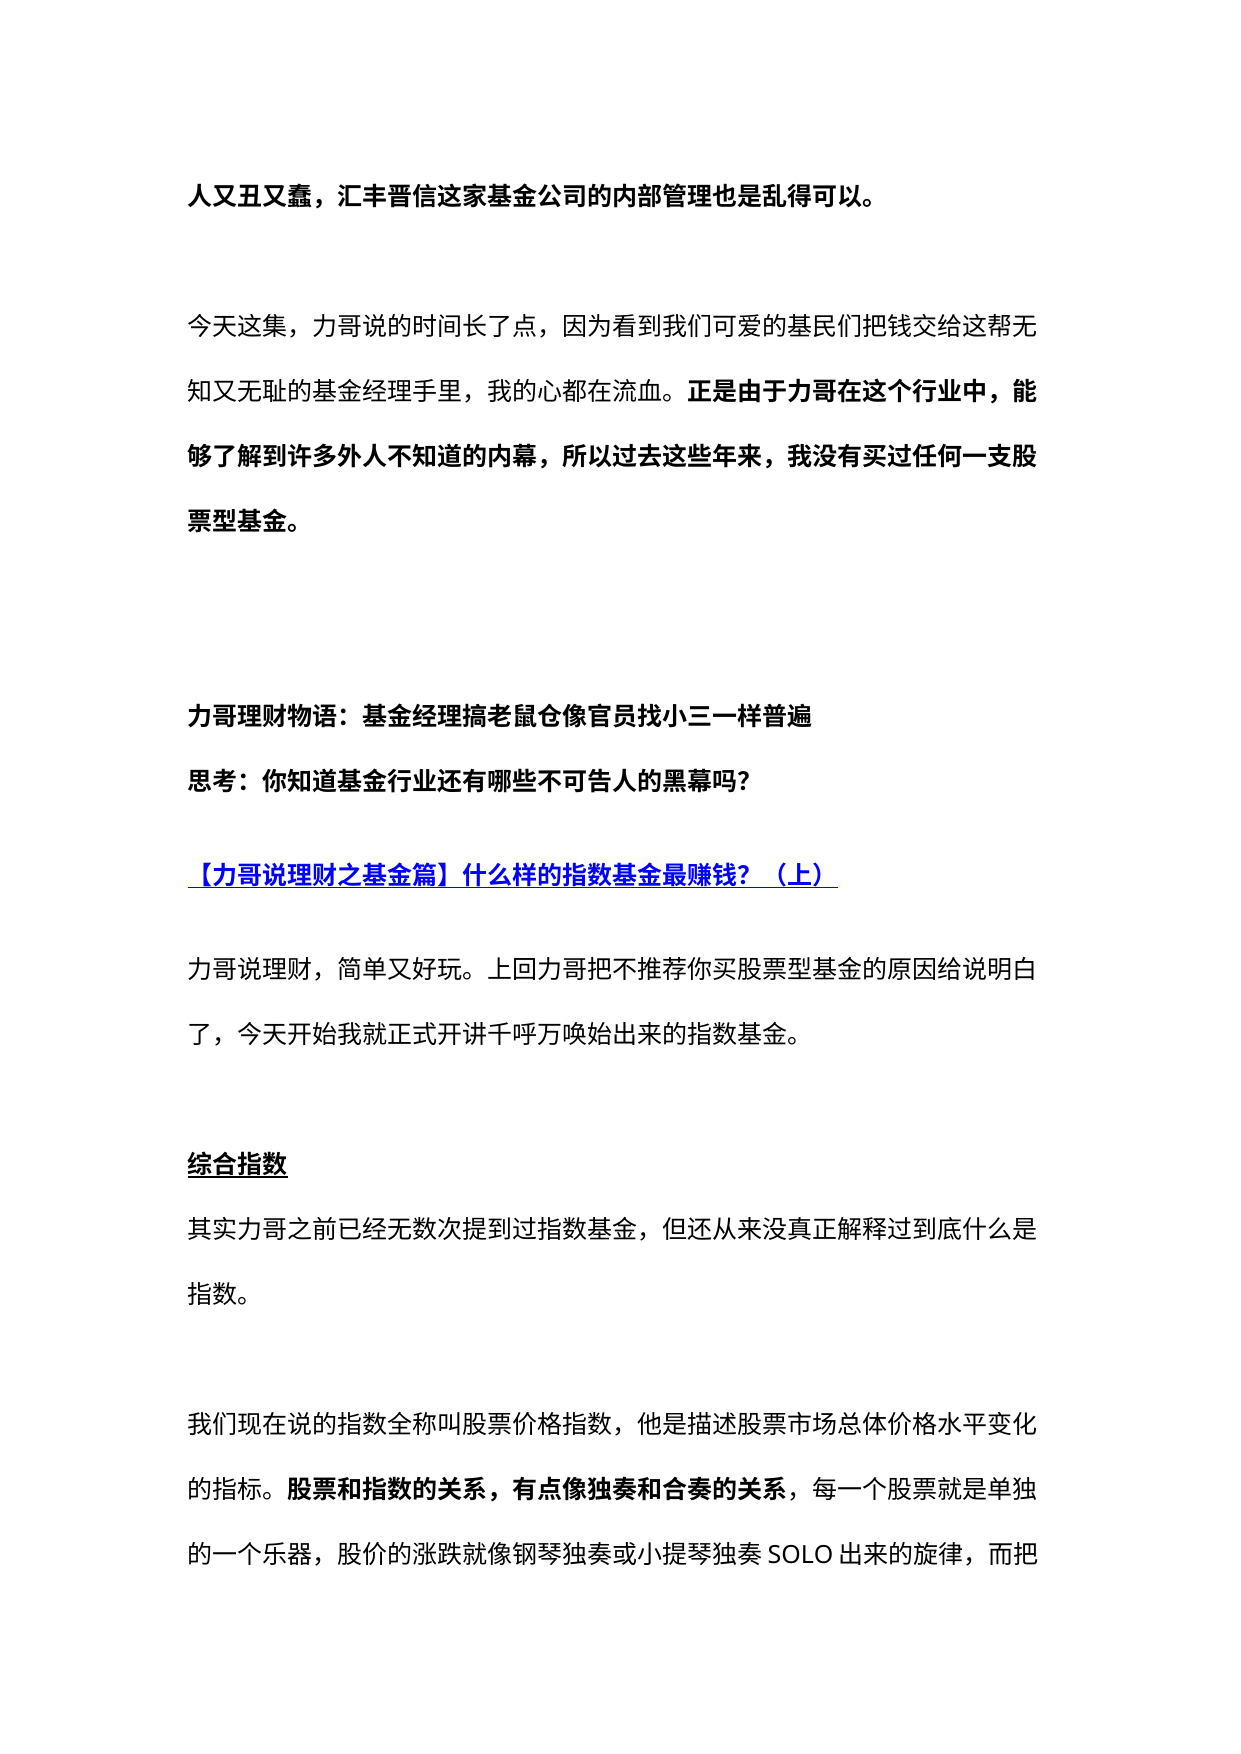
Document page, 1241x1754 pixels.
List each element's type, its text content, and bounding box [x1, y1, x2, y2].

text 【力哥说理财之基金篇】什么样的指数基金最赚钱？（上） [187, 841, 1053, 906]
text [187, 935, 1053, 1585]
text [187, 162, 1053, 812]
